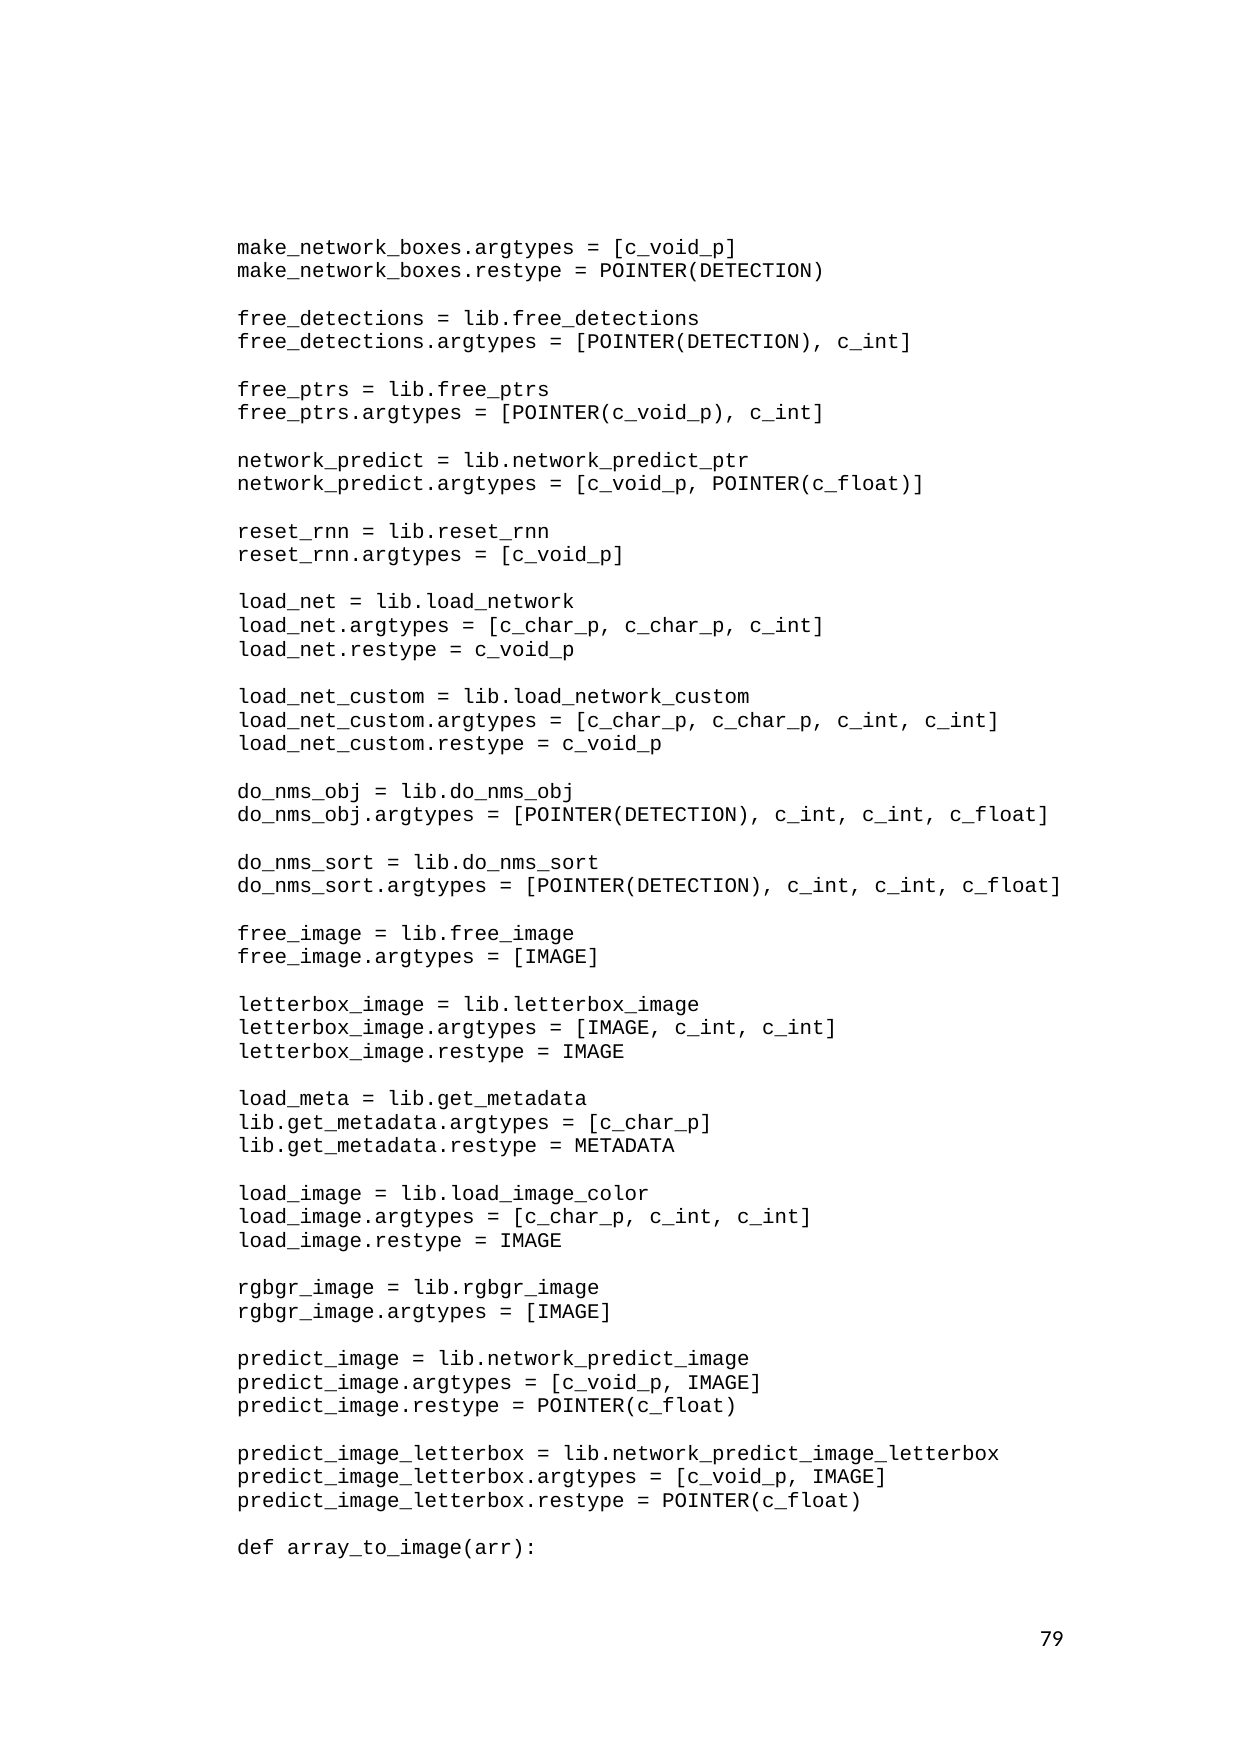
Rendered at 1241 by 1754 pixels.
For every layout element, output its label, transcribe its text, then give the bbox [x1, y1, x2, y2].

text do_nms_obj = lib.do_nms_obj [237, 781, 1063, 804]
text reset_rnn.argtypes = [c_void_p] [237, 544, 1063, 568]
text free_image.argtypes = [IMAGE] [237, 946, 1063, 970]
text load_net_custom = lib.load_network_custom [237, 686, 1063, 710]
text do_nms_sort = lib.do_nms_sort [237, 852, 1063, 875]
text do_nms_obj.argtypes = [POINTER(DETECTION), c_int, c_int, c_float] [237, 804, 1063, 828]
text predict_image.restype = POINTER(c_float) [237, 1396, 1063, 1419]
text predict_image_letterbox.restype = POINTER(c_float) [237, 1490, 1063, 1514]
text free_detections.argtypes = [POINTER(DETECTION), c_int] [237, 331, 1063, 355]
text predict_image_letterbox.argtypes = [c_void_p, IMAGE] [237, 1466, 1063, 1490]
text make_network_boxes.restype = POINTER(DETECTION) [237, 261, 1063, 284]
text network_predict.argtypes = [c_void_p, POINTER(c_float)] [237, 473, 1063, 497]
text rgbgr_image.argtypes = [IMAGE] [237, 1301, 1063, 1324]
text rgbgr_image = lib.rgbgr_image [237, 1277, 1063, 1301]
text predict_image.argtypes = [c_void_p, IMAGE] [237, 1372, 1063, 1396]
text reset_rnn = lib.reset_rnn [237, 521, 1063, 544]
text lib.get_metadata.restype = METADATA [237, 1135, 1063, 1159]
text load_meta = lib.get_metadata [237, 1088, 1063, 1112]
text predict_image = lib.network_predict_image [237, 1348, 1063, 1372]
text letterbox_image = lib.letterbox_image [237, 993, 1063, 1017]
text load_net_custom.restype = c_void_p [237, 733, 1063, 757]
text lib.get_metadata.argtypes = [c_char_p] [237, 1112, 1063, 1135]
text load_net.restype = c_void_p [237, 639, 1063, 662]
text load_image.argtypes = [c_char_p, c_int, c_int] [237, 1206, 1063, 1230]
text free_detections = lib.free_detections [237, 308, 1063, 331]
text do_nms_sort.argtypes = [POINTER(DETECTION), c_int, c_int, c_float] [237, 875, 1063, 899]
text free_ptrs = lib.free_ptrs [237, 379, 1063, 402]
text letterbox_image.restype = IMAGE [237, 1041, 1063, 1064]
text load_image = lib.load_image_color [237, 1183, 1063, 1206]
text free_image = lib.free_image [237, 923, 1063, 946]
text free_ptrs.argtypes = [POINTER(c_void_p), c_int] [237, 402, 1063, 426]
text predict_image_letterbox = lib.network_predict_image_letterbox [237, 1443, 1063, 1466]
text def array_to_image(arr): [237, 1537, 1063, 1561]
text load_net.argtypes = [c_char_p, c_char_p, c_int] [237, 615, 1063, 639]
text load_net = lib.load_network [237, 592, 1063, 615]
text load_image.restype = IMAGE [237, 1230, 1063, 1254]
text network_predict = lib.network_predict_ptr [237, 450, 1063, 473]
text load_net_custom.argtypes = [c_char_p, c_char_p, c_int, c_int] [237, 710, 1063, 733]
text letterbox_image.argtypes = [IMAGE, c_int, c_int] [237, 1017, 1063, 1041]
text make_network_boxes.argtypes = [c_void_p] [237, 237, 1063, 261]
